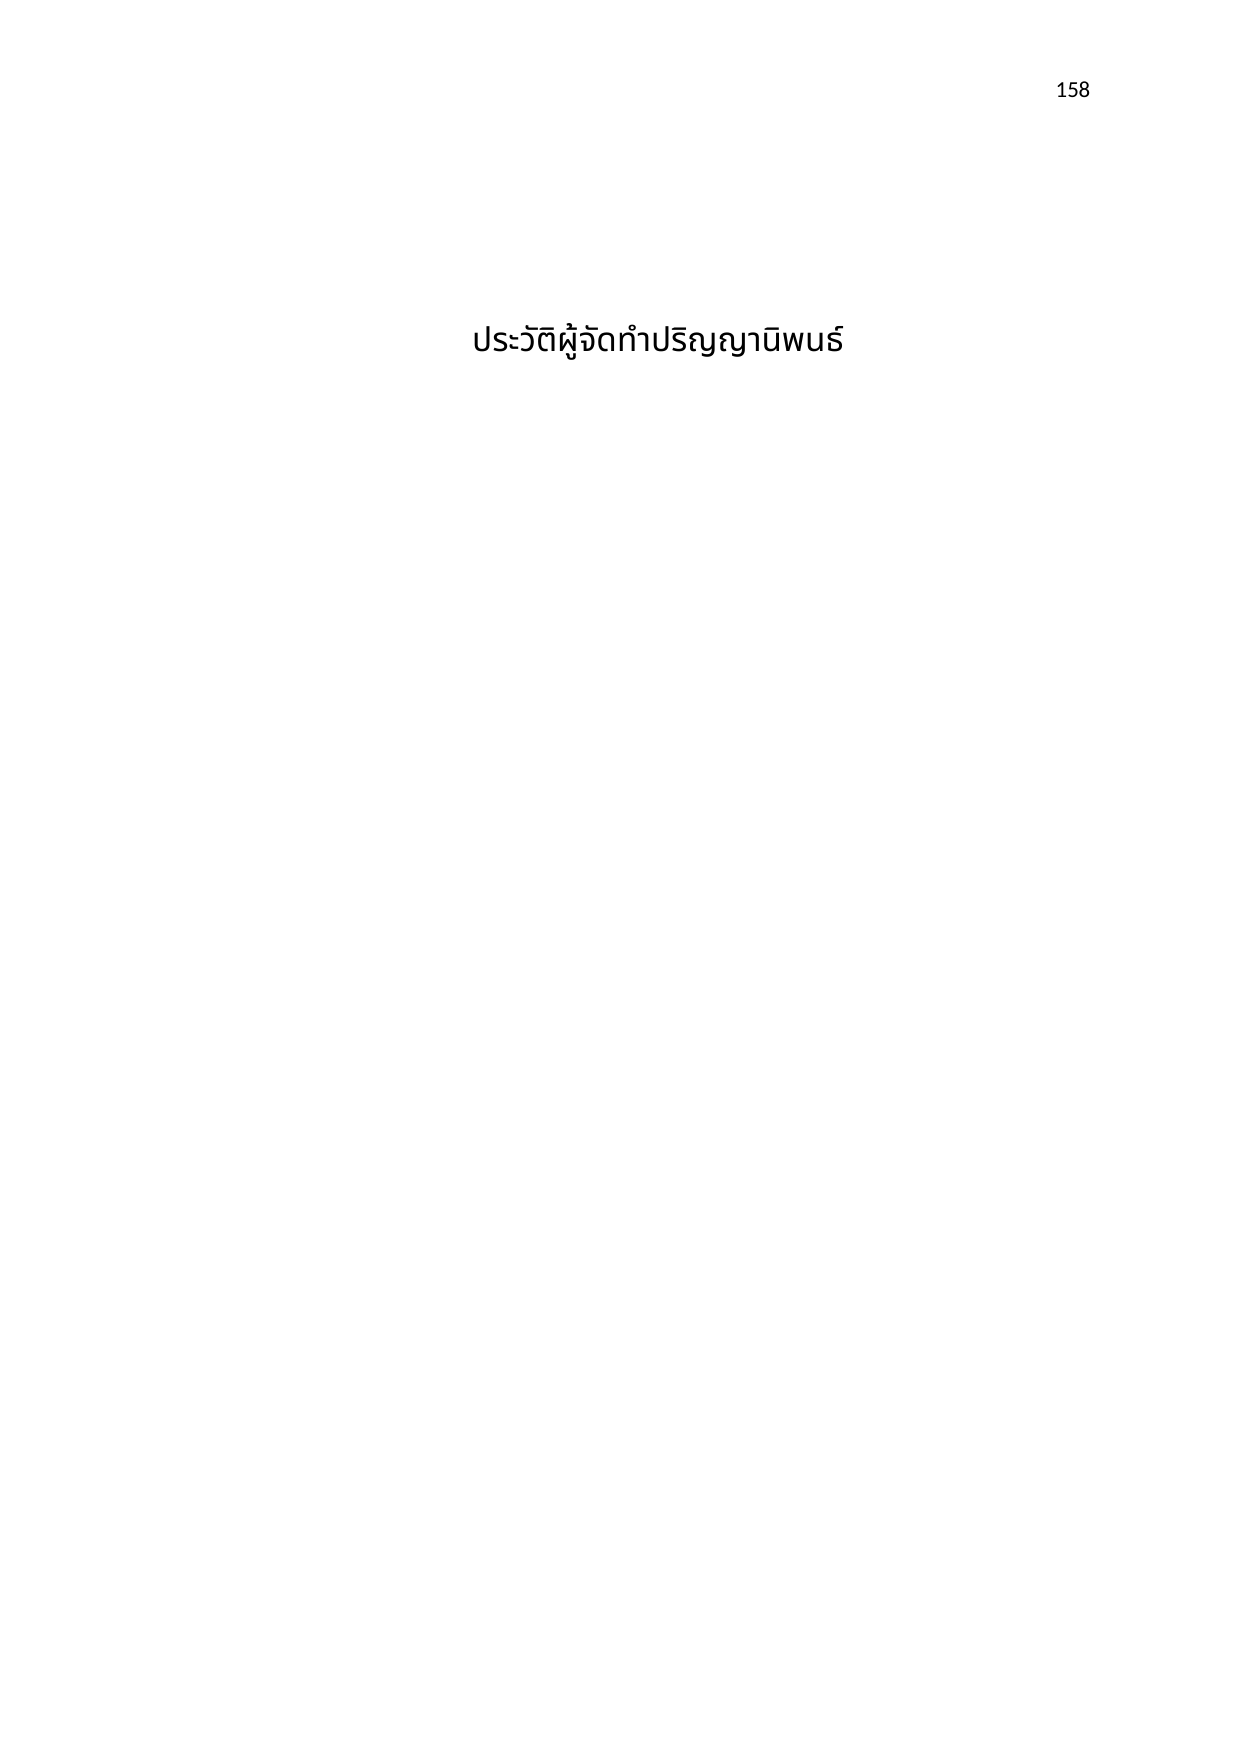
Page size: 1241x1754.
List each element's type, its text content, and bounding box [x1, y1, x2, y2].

subtitle ประวัติผู้จัดทำปริญญานิพนธ์ [225, 316, 1090, 366]
